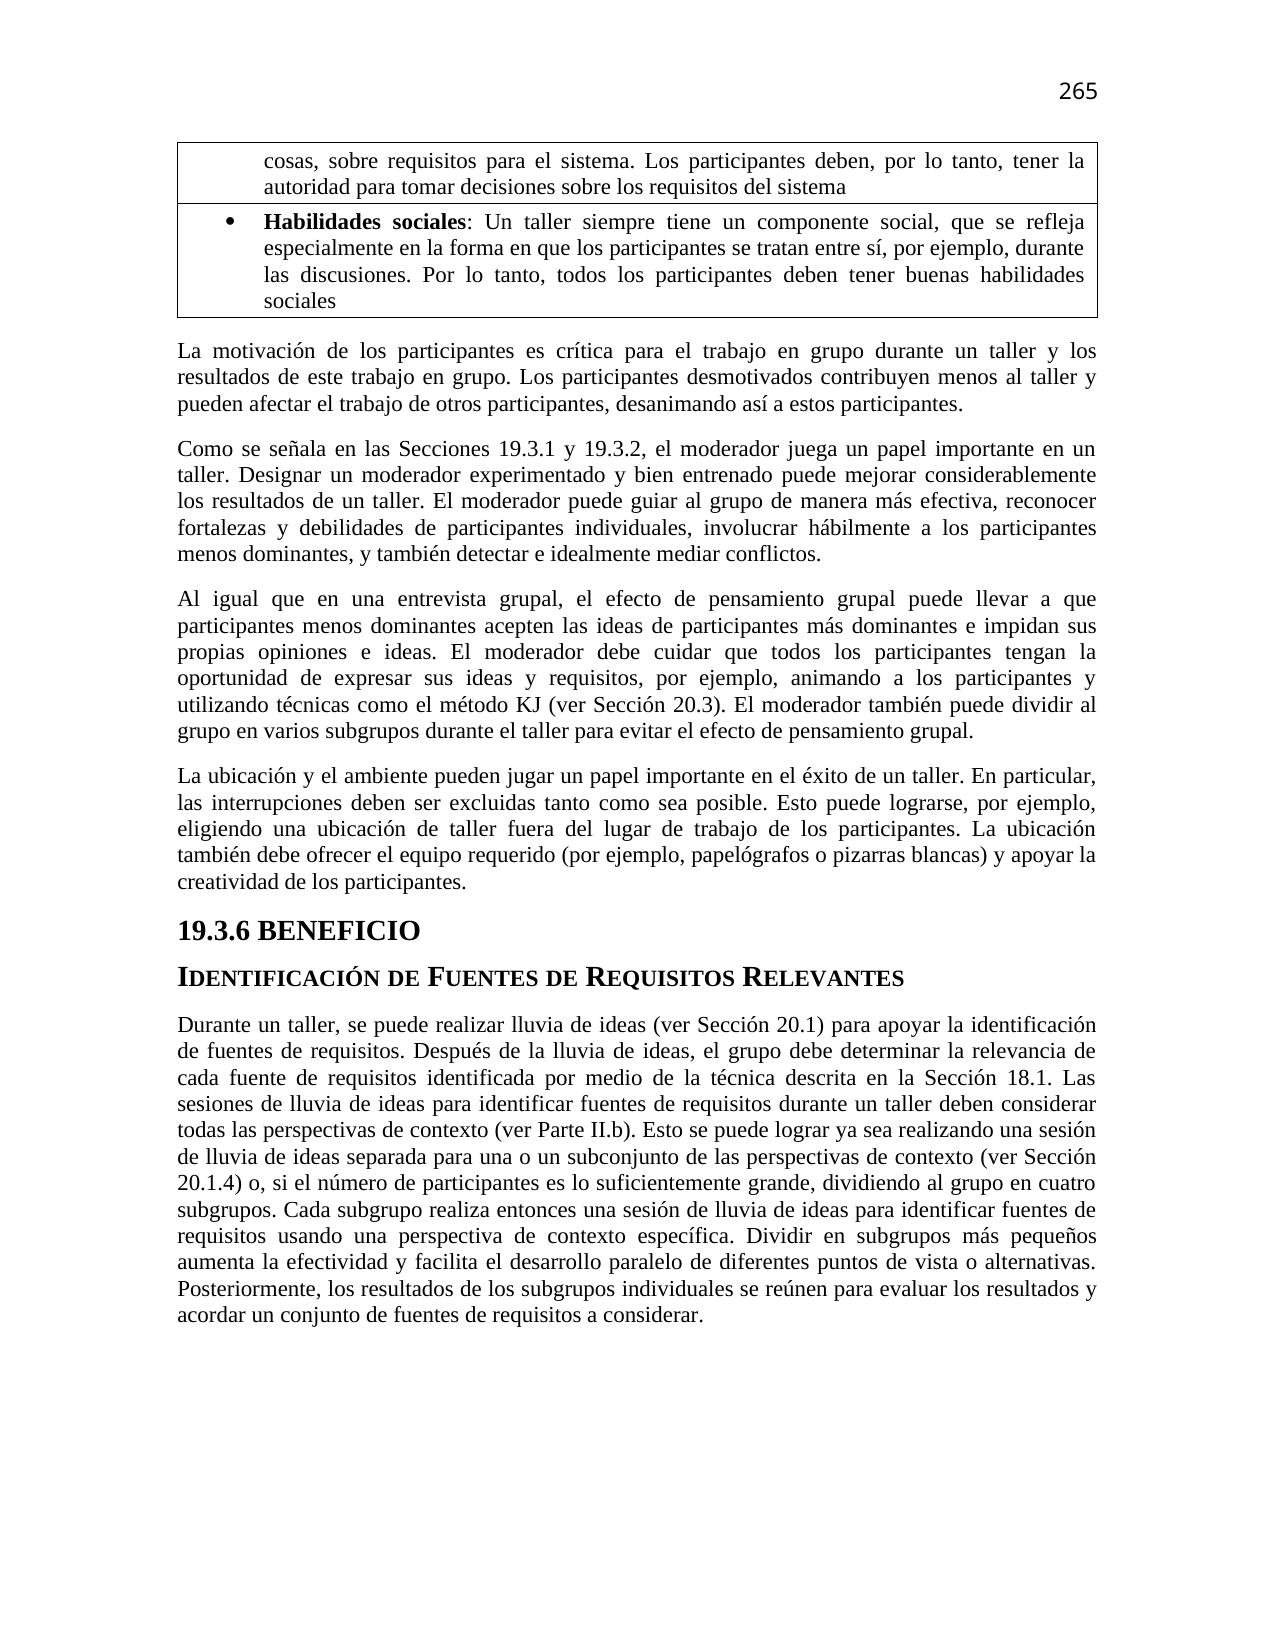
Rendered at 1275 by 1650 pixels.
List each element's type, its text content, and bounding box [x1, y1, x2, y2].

text Como se señala en las Secciones 19.3.1 y 19.3.2, el moderador juega un papel importante en un taller. Designar un moderador experimentado y bien entrenado puede mejorar considerablemente los resultados de un taller. El moderador puede guiar al grupo de manera más efectiva, reconocer fortalezas y debilidades de participantes individuales, involucrar hábilmente a los participantes menos dominantes, y también detectar e idealmente mediar conflictos. [177, 435, 1098, 567]
text La ubicación y el ambiente pueden jugar un papel importante en el éxito de un taller. En particular, las interrupciones deben ser excluidas tanto como sea posible. Esto puede lograrse, por ejemplo, eligiendo una ubicación de taller fuera del lugar de trabajo de los participantes. La ubicación también debe ofrecer el equipo requerido (por ejemplo, papelógrafos o pizarras blancas) y apoyar la creatividad de los participantes. [177, 762, 1098, 894]
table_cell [178, 143, 1097, 203]
text La motivación de los participantes es crítica para el trabajo en grupo durante un taller y los resultados de este trabajo en grupo. Los participantes desmotivados contribuyen menos al taller y pueden afectar el trabajo de otros participantes, desanimando así a estos participantes. [177, 337, 1098, 416]
table_cell Habilidades sociales: Un taller siempre tiene un componente social, que se refleja especialmente en la forma en que los participantes se tratan entre sí, por ejemplo, durante las discusiones. Por lo tanto, todos los participantes deben tener buenas habilidades sociales [178, 204, 1097, 317]
subtitle Identificación de Fuentes de Requisitos Relevantes [177, 959, 1098, 992]
text Durante un taller, se puede realizar lluvia de ideas (ver Sección 20.1) para apoyar la identificación de fuentes de requisitos. Después de la lluvia de ideas, el grupo debe determinar la relevancia de cada fuente de requisitos identificada por medio de la técnica descrita en la Sección 18.1. Las sesiones de lluvia de ideas para identificar fuentes de requisitos durante un taller deben considerar todas las perspectivas de contexto (ver Parte II.b). Esto se puede lograr ya sea realizando una sesión de lluvia de ideas separada para una o un subconjunto de las perspectivas de contexto (ver Sección 20.1.4) o, si el número de participantes es lo suficientemente grande, dividiendo al grupo en cuatro subgrupos. Cada subgrupo realiza entonces una sesión de lluvia de ideas para identificar fuentes de requisitos usando una perspectiva de contexto específica. Dividir en subgrupos más pequeños aumenta la efectividad y facilita el desarrollo paralelo de diferentes puntos de vista o alternativas. Posteriormente, los resultados de los subgrupos individuales se reúnen para evaluar los resultados y acordar un conjunto de fuentes de requisitos a considerar. [177, 1011, 1098, 1327]
subtitle 19.3.6 Beneficio [177, 913, 1098, 946]
text Al igual que en una entrevista grupal, el efecto de pensamiento grupal puede llevar a que participantes menos dominantes acepten las ideas de participantes más dominantes e impidan sus propias opiniones e ideas. El moderador debe cuidar que todos los participantes tengan la oportunidad de expresar sus ideas y requisitos, por ejemplo, animando a los participantes y utilizando técnicas como el método KJ (ver Sección 20.3). El moderador también puede dividir al grupo en varios subgrupos durante el taller para evitar el efecto de pensamiento grupal. [177, 585, 1098, 743]
